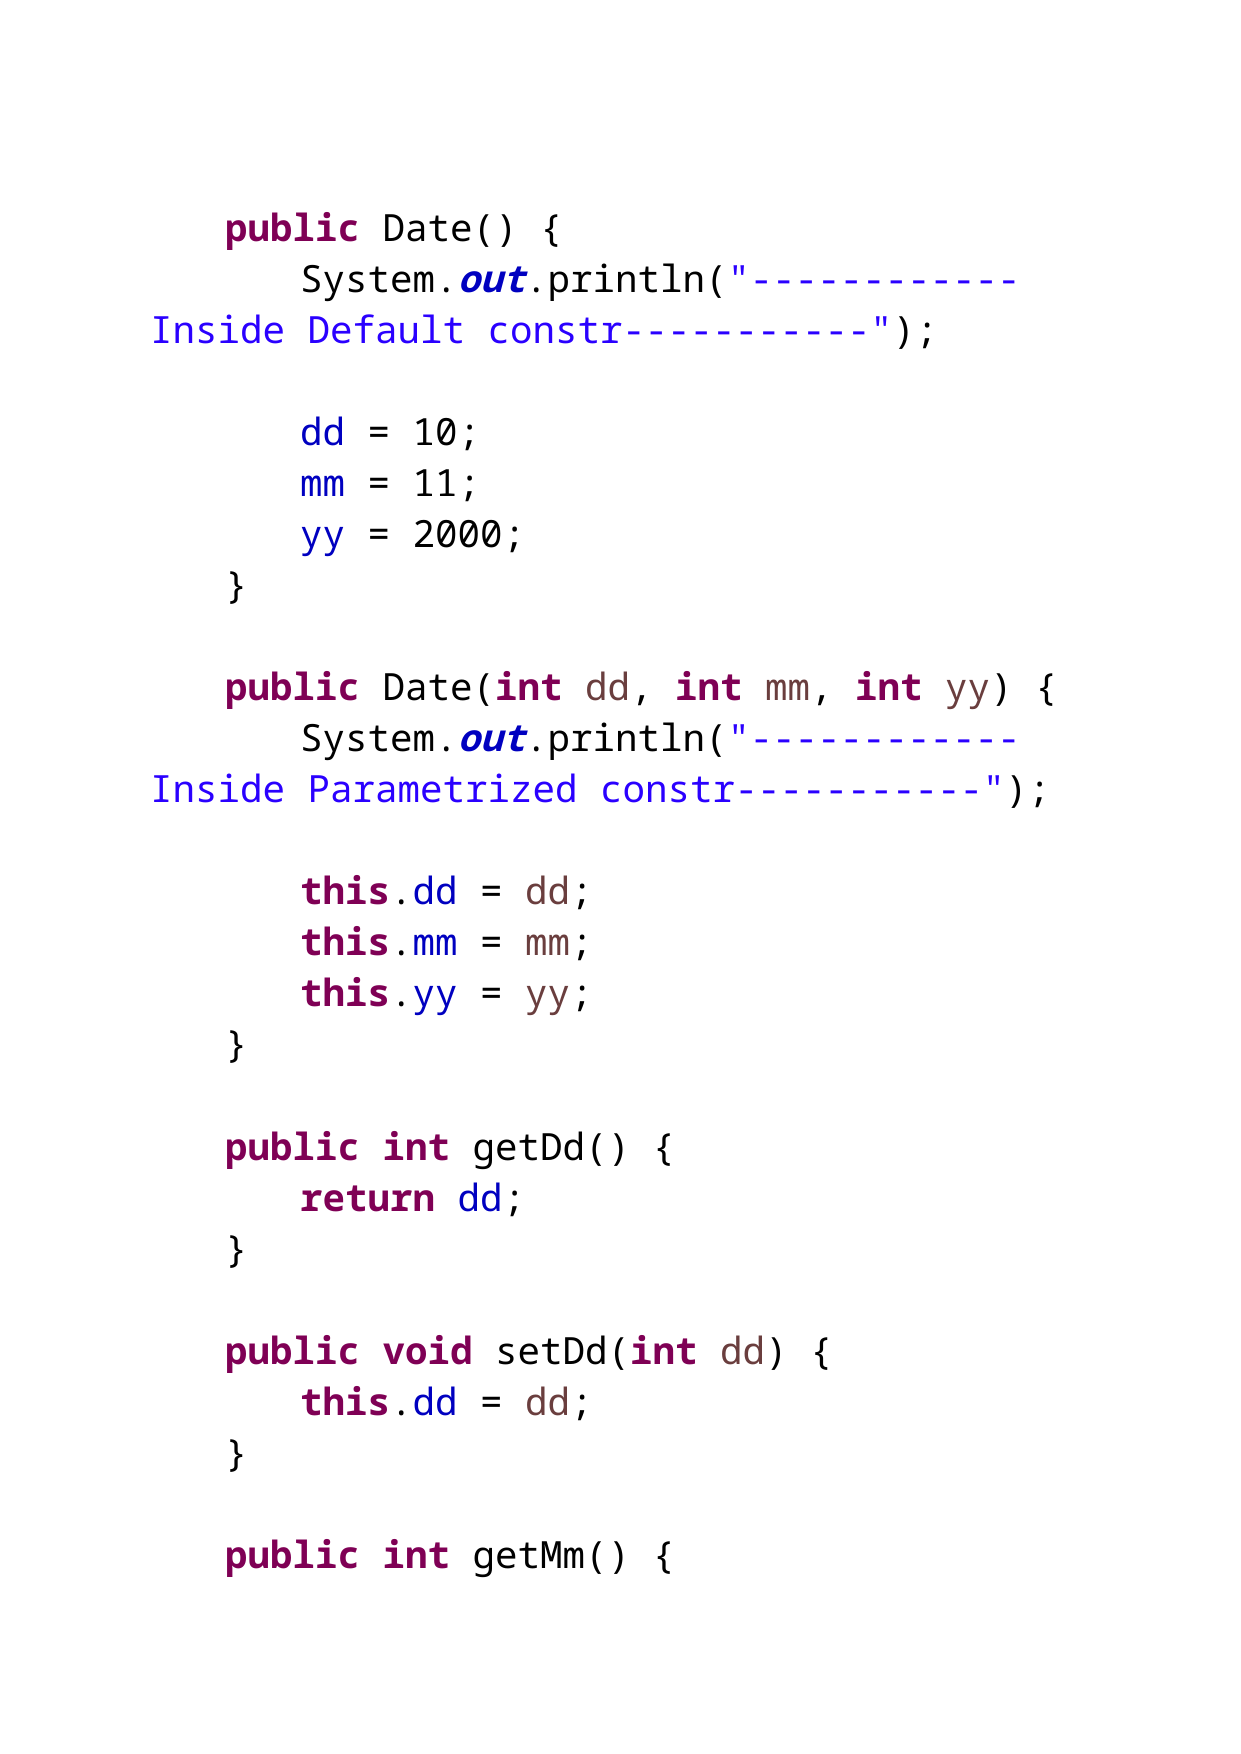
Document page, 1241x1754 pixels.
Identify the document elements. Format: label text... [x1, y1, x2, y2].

text public Date(int dd, int mm, int yy) { [150, 660, 1090, 711]
text public int getMm() { [150, 1528, 1090, 1579]
text this.yy = yy; [150, 967, 1090, 1018]
text } [150, 1222, 1090, 1273]
text public Date() { [150, 201, 1090, 252]
text this.mm = mm; [150, 916, 1090, 967]
text mm = 11; [150, 456, 1090, 507]
text public int getDd() { [150, 1120, 1090, 1171]
text dd = 10; [150, 405, 1090, 456]
text yy = 2000; [150, 507, 1090, 558]
text } [150, 558, 1090, 609]
text return dd; [150, 1171, 1090, 1222]
text this.dd = dd; [150, 864, 1090, 916]
text System.out.println("------------Inside Default constr-----------"); [150, 252, 1090, 354]
text } [150, 1426, 1090, 1477]
text } [150, 1018, 1090, 1069]
text System.out.println("------------Inside Parametrized constr-----------"); [150, 711, 1090, 813]
text public void setDd(int dd) { [150, 1324, 1090, 1375]
text this.dd = dd; [150, 1375, 1090, 1426]
